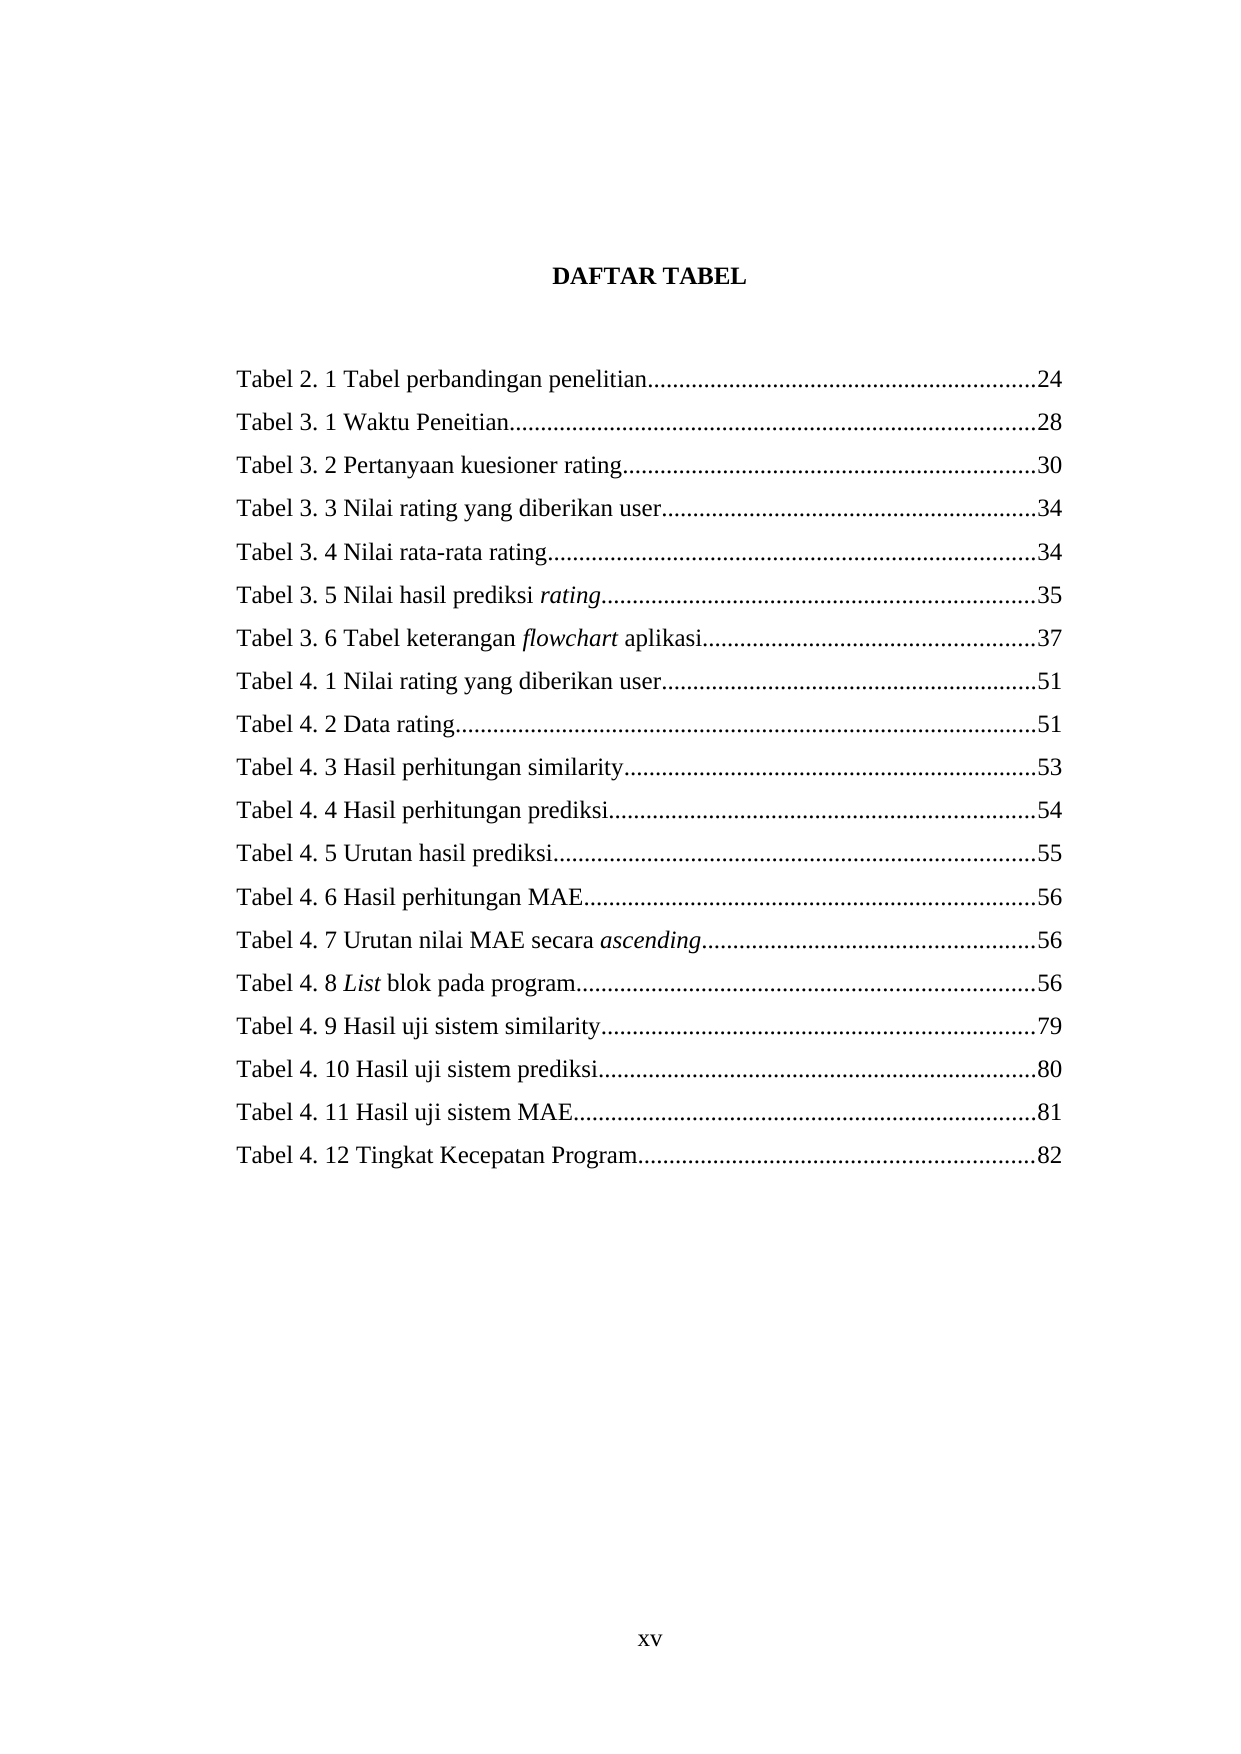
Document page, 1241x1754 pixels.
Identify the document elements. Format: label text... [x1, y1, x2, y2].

text Tabel 3. 1 Waktu Peneitian 28 [236, 407, 1063, 436]
text Tabel 4. 8 List blok pada program 56 [236, 968, 1063, 997]
text Tabel 4. 11 Hasil uji sistem MAE 81 [236, 1097, 1063, 1126]
text Tabel 4. 7 Urutan nilai MAE secara ascending 56 [236, 925, 1063, 953]
text Tabel 4. 4 Hasil perhitungan prediksi 54 [236, 795, 1063, 824]
text Tabel 2. 1 Tabel perbandingan penelitian 24 [236, 364, 1063, 393]
text Tabel 4. 5 Urutan hasil prediksi 55 [236, 838, 1063, 867]
text Tabel 4. 3 Hasil perhitungan similarity 53 [236, 752, 1063, 781]
text Tabel 3. 2 Pertanyaan kuesioner rating 30 [236, 450, 1063, 479]
text Tabel 4. 12 Tingkat Kecepatan Program 82 [236, 1140, 1063, 1169]
text Tabel 3. 4 Nilai rata-rata rating 34 [236, 537, 1063, 565]
text Tabel 4. 6 Hasil perhitungan MAE 56 [236, 882, 1063, 910]
text Tabel 3. 6 Tabel keterangan flowchart aplikasi 37 [236, 623, 1063, 652]
text Tabel 4. 2 Data rating 51 [236, 709, 1063, 738]
text Tabel 3. 5 Nilai hasil prediksi rating 35 [236, 580, 1063, 608]
text Tabel 3. 3 Nilai rating yang diberikan user 34 [236, 493, 1063, 522]
text Tabel 4. 10 Hasil uji sistem prediksi 80 [236, 1054, 1063, 1083]
subtitle DAFTAR TABEL [236, 261, 1063, 290]
text Tabel 4. 9 Hasil uji sistem similarity 79 [236, 1011, 1063, 1040]
text Tabel 4. 1 Nilai rating yang diberikan user 51 [236, 666, 1063, 695]
